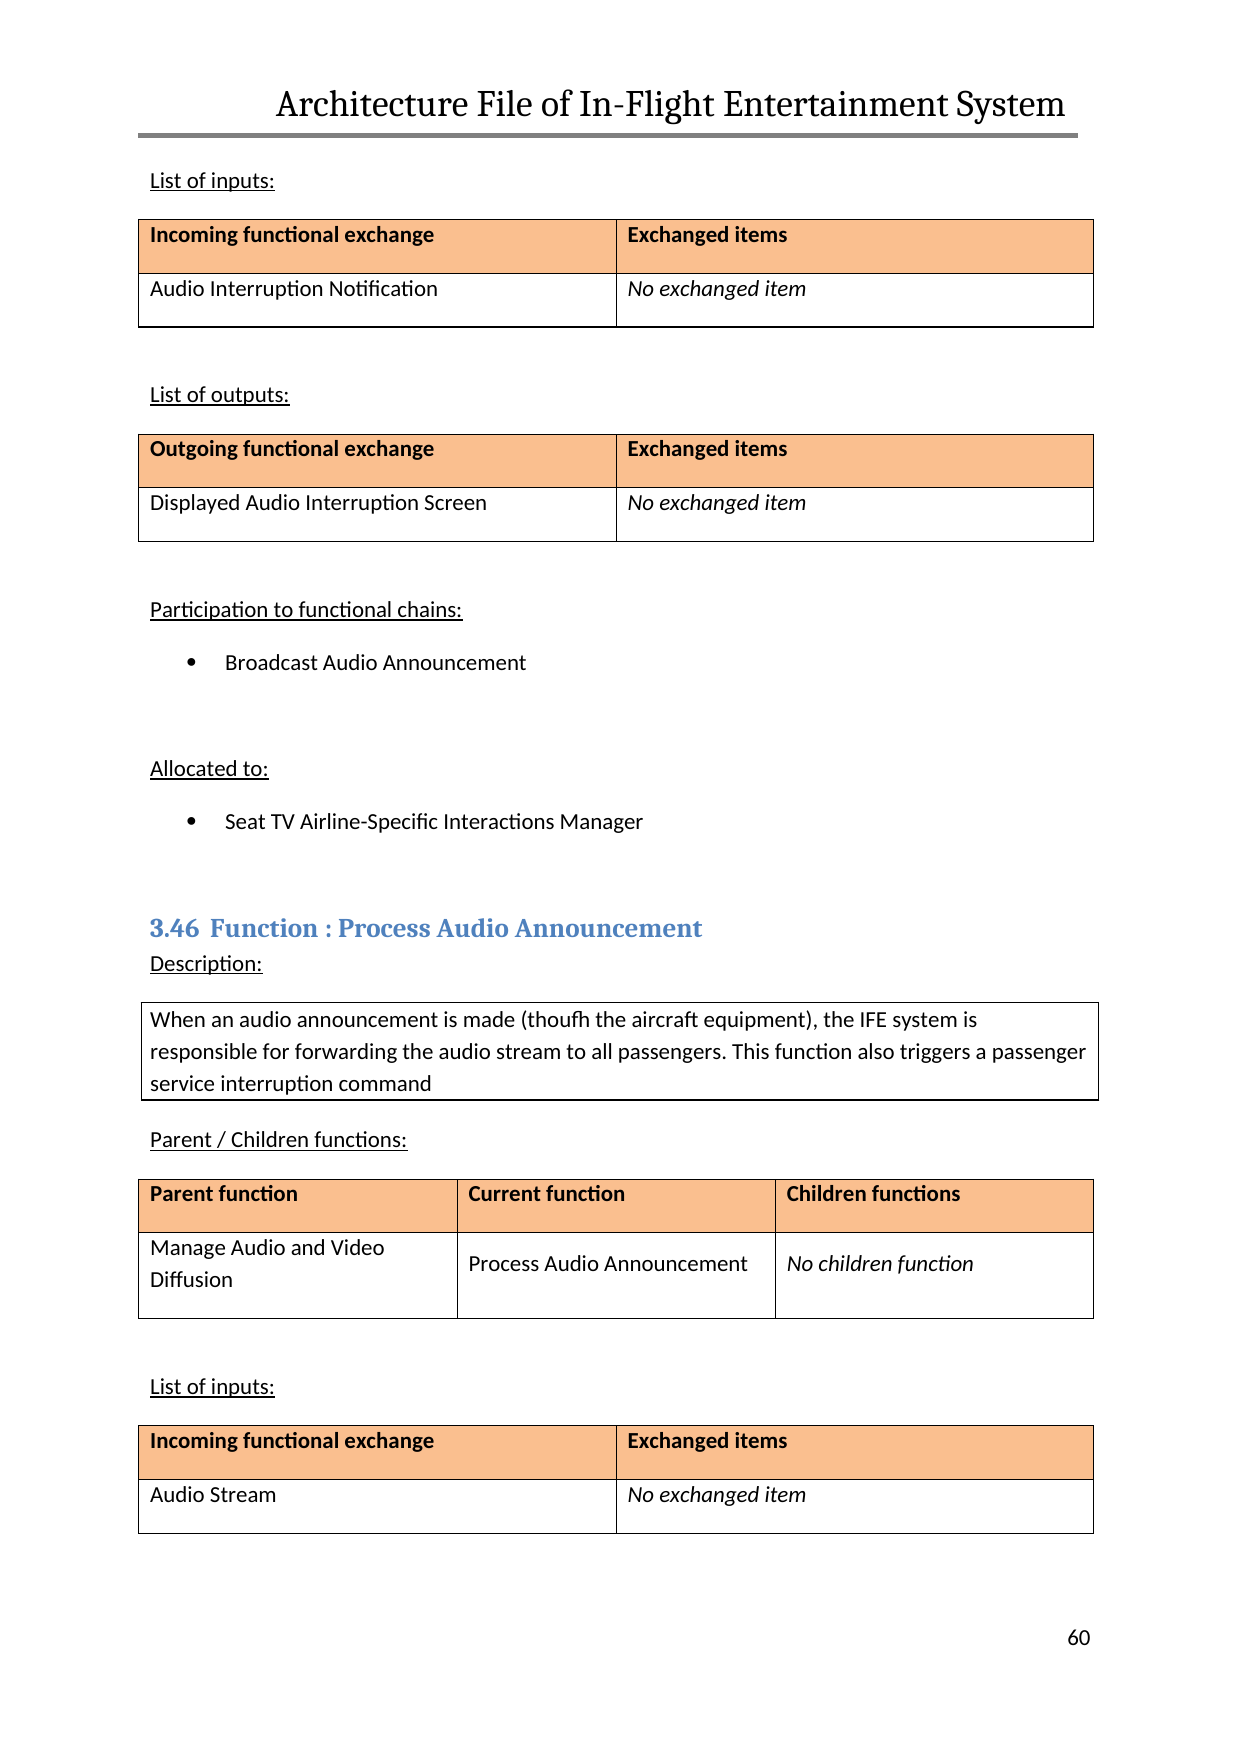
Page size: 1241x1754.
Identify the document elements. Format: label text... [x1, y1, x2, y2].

table_header Audio Stream [139, 1480, 616, 1533]
table_header Exchanged items [617, 435, 1093, 487]
text Parent / Children functions: [150, 1126, 1090, 1153]
text List of outputs: [150, 380, 1090, 408]
table_header Incoming functional exchange [139, 1426, 616, 1479]
text Description: [150, 949, 1090, 977]
table_header No exchanged item [617, 274, 1093, 326]
list Seat TV Airline-Specific Interactions Manager [187, 807, 1090, 835]
table_header Current function [458, 1180, 775, 1232]
subtitle Function : Process Audio Announcement [150, 913, 1090, 944]
text Participation to functional chains: [150, 595, 1090, 623]
table_header Parent function [139, 1180, 457, 1232]
table_cell Manage Audio and Video Diffusion [139, 1233, 457, 1318]
table_header Children functions [776, 1180, 1093, 1232]
table_header Outgoing functional exchange [139, 435, 616, 487]
table_header Exchanged items [617, 220, 1093, 273]
table_cell No children function [776, 1233, 1093, 1318]
text List of inputs: [150, 1372, 1090, 1400]
table_header No exchanged item [617, 488, 1093, 541]
text Allocated to: [150, 754, 1090, 782]
table_cell Process Audio Announcement [458, 1233, 775, 1318]
table_header Incoming functional exchange [139, 220, 616, 273]
table_header Exchanged items [617, 1426, 1093, 1479]
table_header Audio Interruption Notification [139, 274, 616, 326]
list Broadcast Audio Announcement [187, 648, 1090, 676]
table_header No exchanged item [617, 1480, 1093, 1533]
text When an audio announcement is made (thoufh the aircraft equipment), the IFE system is responsible for forwarding the audio stream to all passengers. This function also triggers a passenger service interruption command [142, 1003, 1098, 1099]
text List of inputs: [150, 166, 1090, 194]
table_header Displayed Audio Interruption Screen [139, 488, 616, 541]
